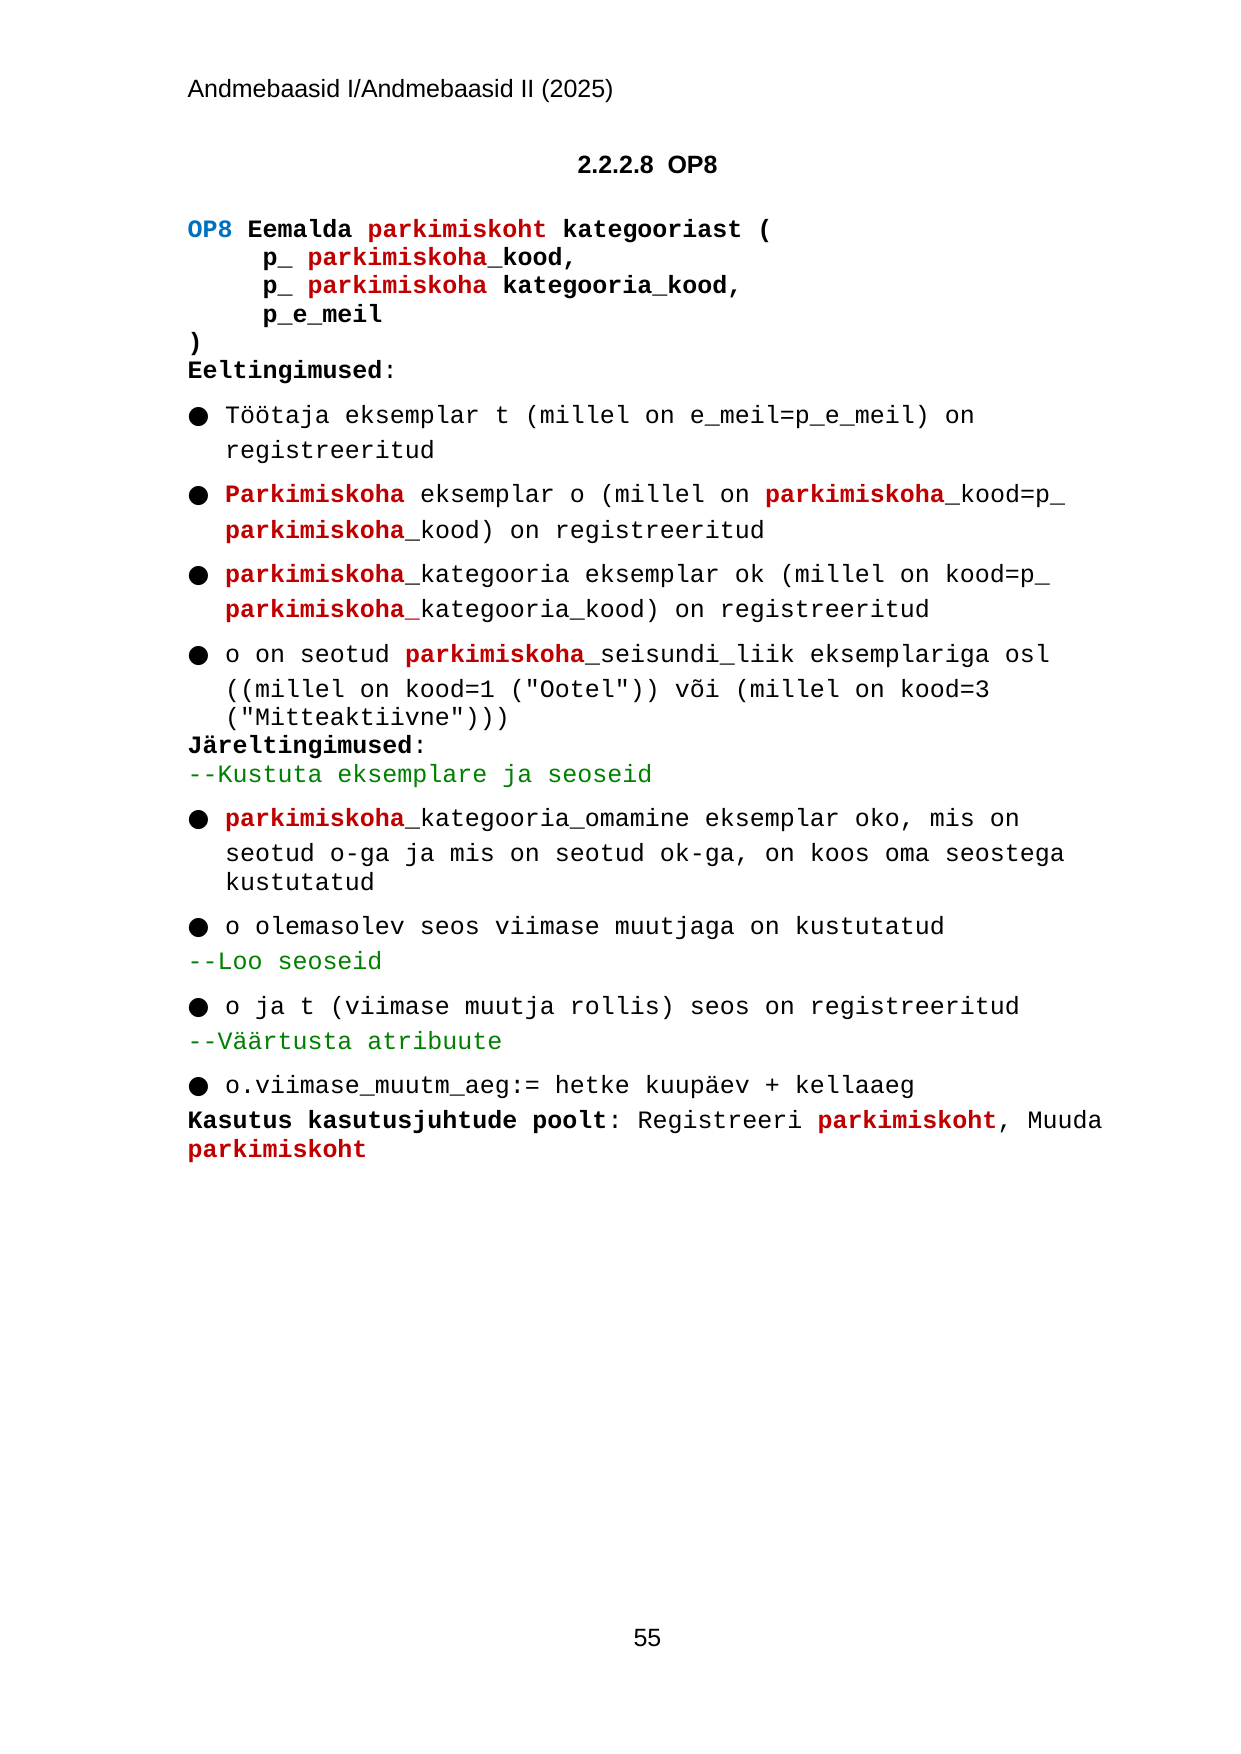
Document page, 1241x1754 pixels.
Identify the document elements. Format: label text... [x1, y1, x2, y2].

list parkimiskoha_kategooria_omamine eksemplar oko, mis on seotud o-ga ja mis on seotud ok-ga, on koos oma seostega kustutatud [187, 790, 1107, 898]
text p_ parkimiskoha kategooria_kood, [262, 273, 1107, 301]
list o olemasolev seos viimase muutjaga on kustutatud [187, 898, 1107, 949]
text OP8 Eemalda parkimiskoht kategooriast ( [187, 214, 1107, 245]
text Eeltingimused: [187, 358, 1107, 386]
text Järeltingimused: [187, 733, 1107, 761]
list Töötaja eksemplar t (millel on e_meil=p_e_meil) on registreeritud [187, 386, 1107, 466]
list parkimiskoha_kategooria eksemplar ok (millel on kood=p_ parkimiskoha_kategooria_kood) on registreeritud [187, 546, 1107, 625]
text Kasutus kasutusjuhtude poolt: Registreeri parkimiskoht, Muuda parkimiskoht [187, 1108, 1107, 1165]
text --Väärtusta atribuute [187, 1028, 1107, 1057]
text ) [187, 330, 1107, 358]
list o on seotud parkimiskoha_seisundi_liik eksemplariga osl ((millel on kood=1 ("Ootel")) või (millel on kood=3 ("Mitteaktiivne"))) [187, 625, 1107, 733]
text --Loo seoseid [187, 949, 1107, 977]
subtitle OP8 [187, 150, 1107, 179]
text p_e_meil [187, 301, 1107, 330]
text --Kustuta eksemplare ja seoseid [187, 761, 1107, 790]
list o ja t (viimase muutja rollis) seos on registreeritud [187, 977, 1107, 1028]
list Parkimiskoha eksemplar o (millel on parkimiskoha_kood=p_ parkimiskoha_kood) on registreeritud [187, 466, 1107, 546]
text p_ parkimiskoha_kood, [187, 245, 1107, 273]
list o.viimase_muutm_aeg:= hetke kuupäev + kellaaeg [187, 1057, 1107, 1108]
